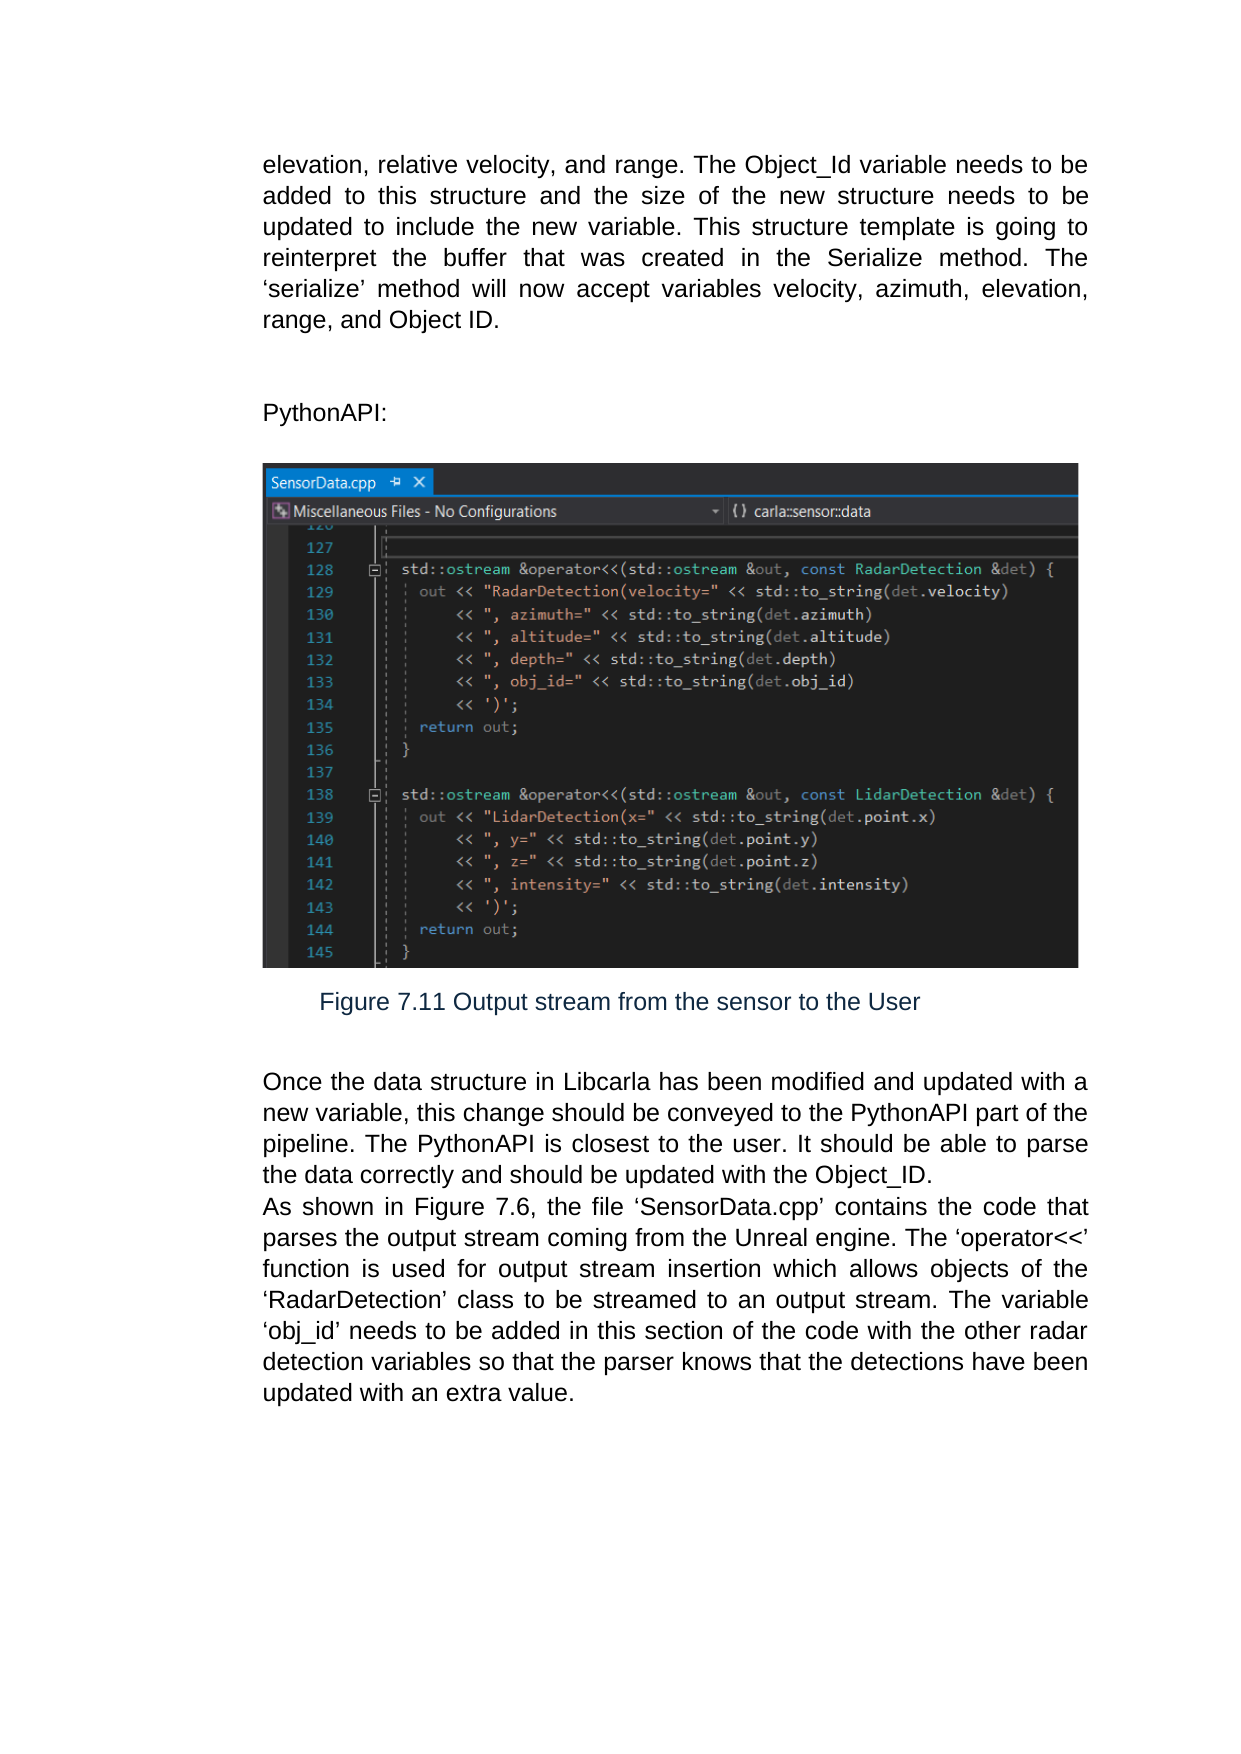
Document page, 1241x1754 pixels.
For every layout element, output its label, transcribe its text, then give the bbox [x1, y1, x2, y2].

list PythonAPI: [262, 398, 1090, 427]
list Once the data structure in Libcarla has been modified and updated with a new variable, this change should be conveyed to the PythonAPI part of the pipeline. The PythonAPI is closest to the user. It should be able to parse the data correctly and should be updated with the Object_ID. [262, 1067, 1090, 1189]
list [262, 150, 1090, 334]
list As shown in Figure 7.6, the file ‘SensorData.cpp’ contains the code that parses the output stream coming from the Unreal engine. The ‘operator<<’ function is used for output stream insertion which allows objects of the ‘RadarDetection’ class to be streamed to an output stream. The variable ‘obj_id’ needs to be added in this section of the code with the other radar detection variables so that the parser knows that the detections have been updated with an extra value. [262, 1192, 1090, 1407]
picture [262, 463, 1079, 968]
